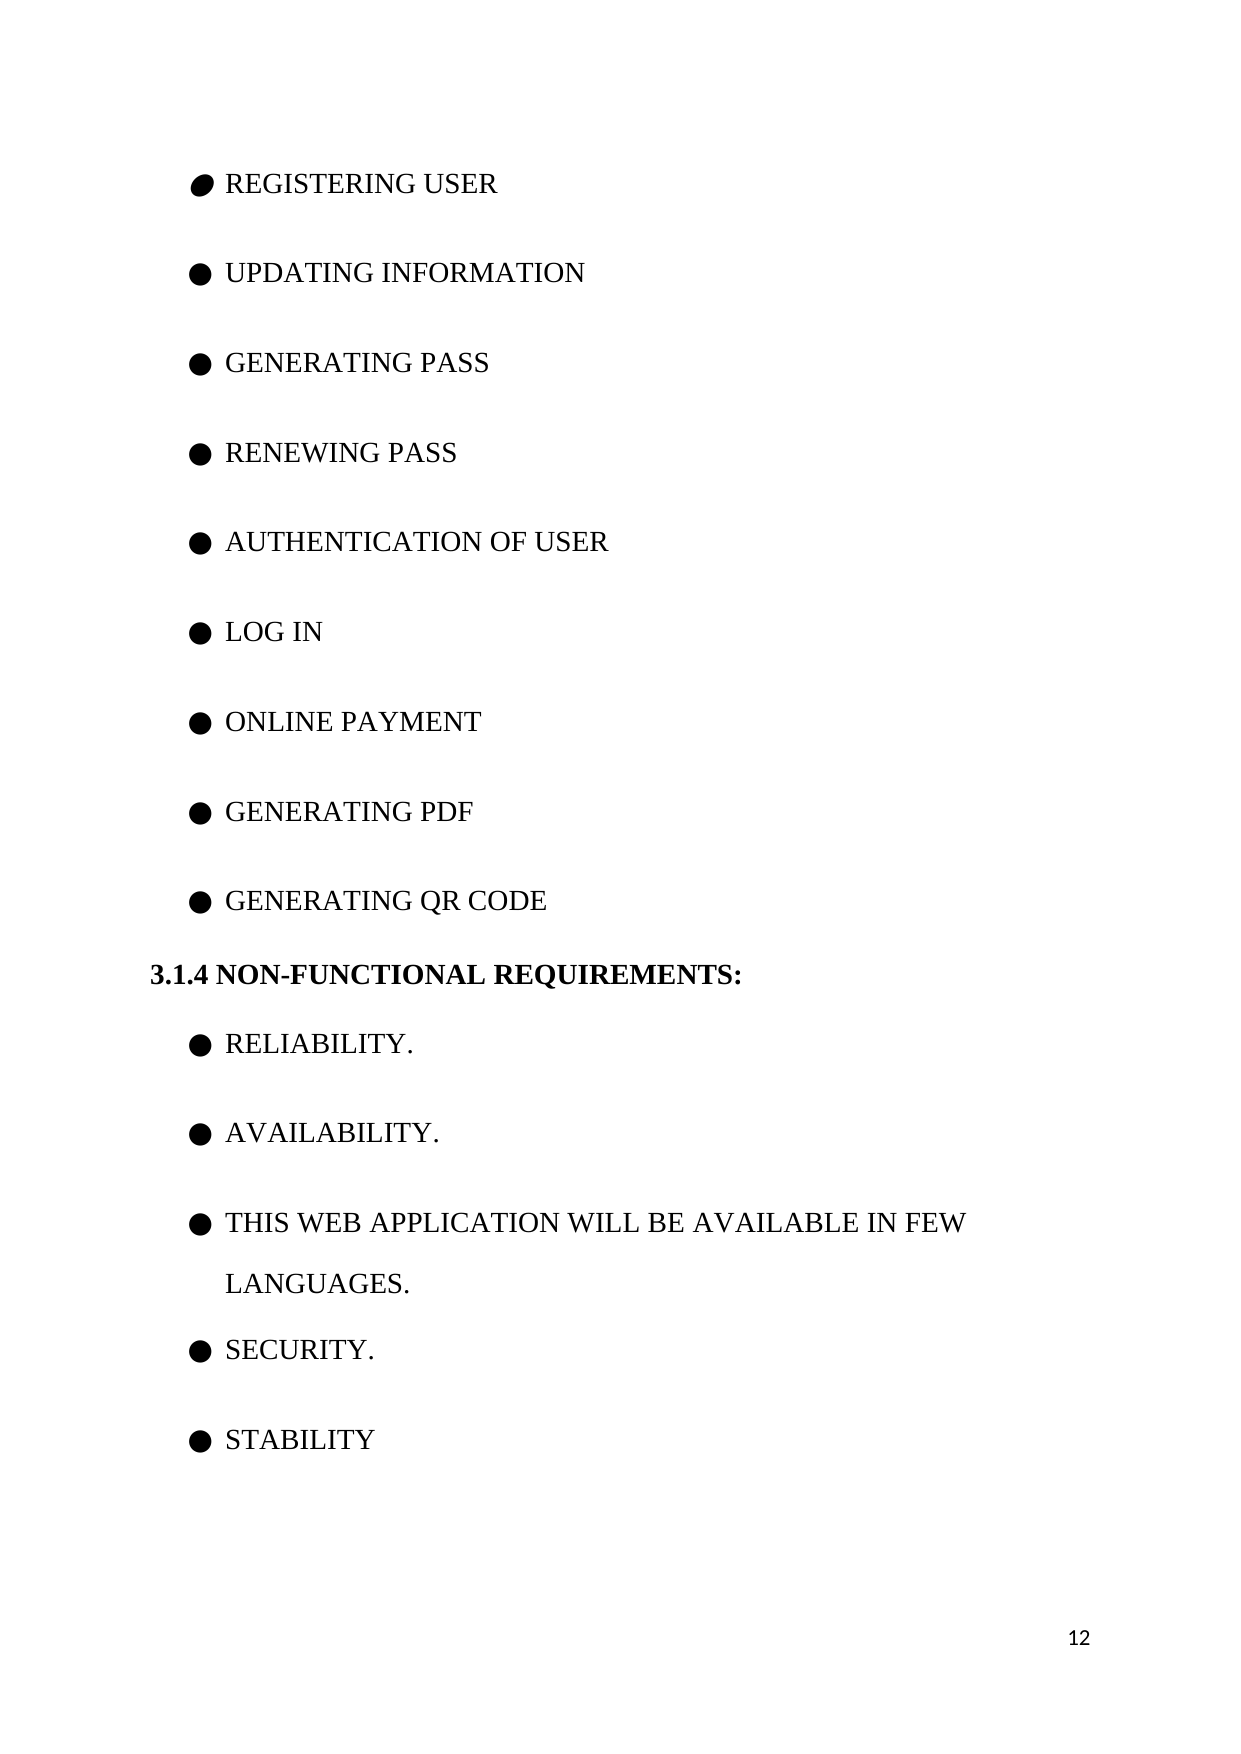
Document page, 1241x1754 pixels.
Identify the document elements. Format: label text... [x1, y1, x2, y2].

list THIS WEB APPLICATION WILL BE AVAILABLE IN FEW LANGUAGES. [187, 1189, 1090, 1299]
list SECURITY. [187, 1316, 1090, 1376]
list GENERATING PDF [187, 778, 1090, 838]
list GENERATING QR CODE [187, 867, 1090, 927]
list LOG IN [187, 598, 1090, 658]
list STABILITY [187, 1406, 1090, 1466]
list GENERATING PASS [187, 329, 1090, 389]
list REGISTERING USER [187, 150, 1090, 210]
list AUTHENTICATION OF USER [187, 509, 1090, 568]
list RENEWING PASS [187, 419, 1090, 479]
list ONLINE PAYMENT [187, 688, 1090, 748]
text 3.1.4 NON-FUNCTIONAL REQUIREMENTS: [150, 957, 1090, 991]
list RELIABILITY. [187, 1010, 1090, 1070]
list UPDATING INFORMATION [187, 240, 1090, 299]
list AVAILABILITY. [187, 1100, 1090, 1159]
